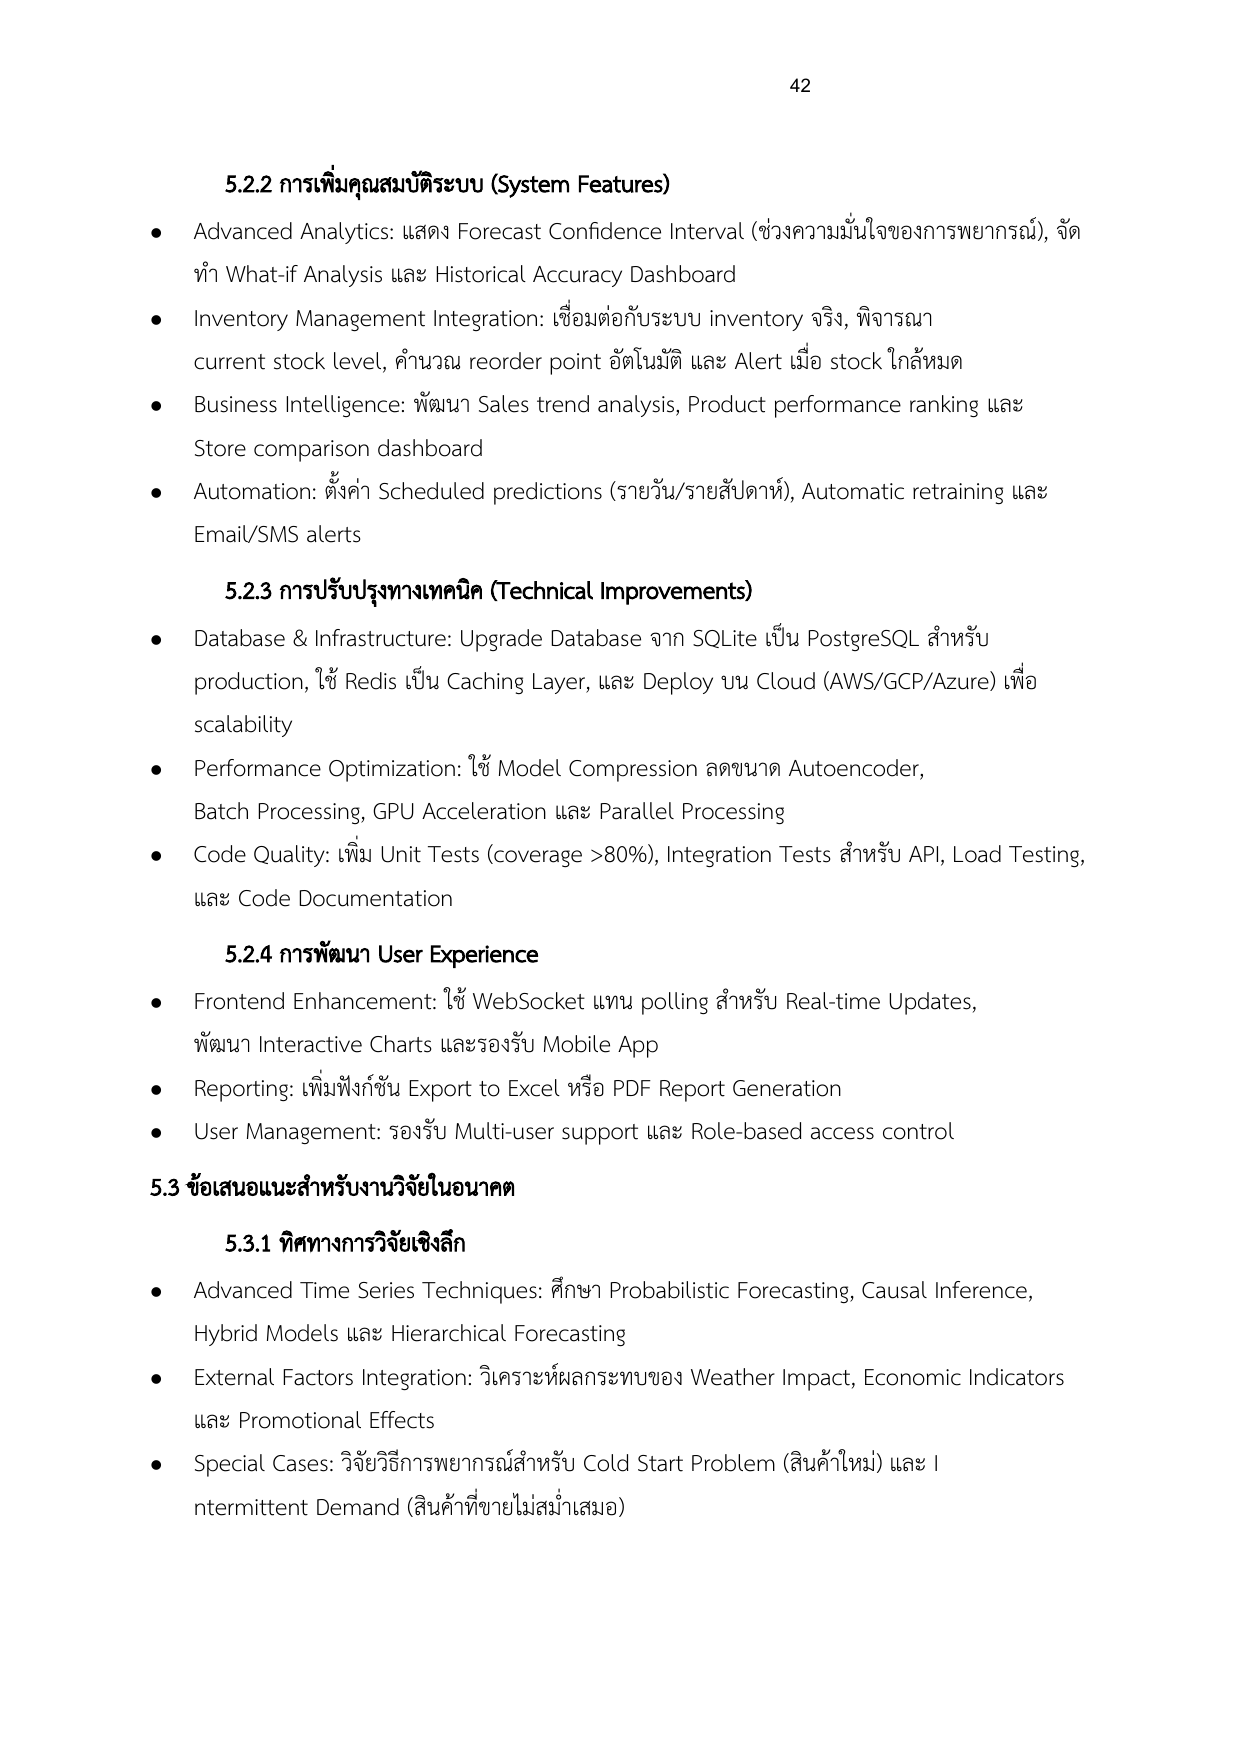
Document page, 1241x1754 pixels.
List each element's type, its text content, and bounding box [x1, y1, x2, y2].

list Advanced Time Series Techniques: ศึกษา Probabilistic Forecasting, Causal Inference, Hybrid Models และ Hierarchical Forecasting [150, 1269, 1090, 1350]
subtitle 5.3.1 ทิศทางการวิจัยเชิงลึก [150, 1222, 1090, 1259]
subtitle 5.2.4 การพัฒนา User Experience [150, 932, 1090, 970]
list Performance Optimization: ใช้ Model Compression ลดขนาด Autoencoder, Batch Processing, GPU Acceleration และ Parallel Processing [150, 747, 1090, 828]
list Code Quality: เพิ่ม Unit Tests (coverage >80%), Integration Tests สำหรับ API, Load Testing, และ Code Documentation [150, 833, 1090, 914]
list User Management: รองรับ Multi-user support และ Role-based access control [150, 1110, 1090, 1148]
list Frontend Enhancement: ใช้ WebSocket แทน polling สำหรับ Real-time Updates, พัฒนา Interactive Charts และรองรับ Mobile App [150, 980, 1090, 1061]
subtitle 5.3 ข้อเสนอแนะสำหรับงานวิจัยในอนาคต [150, 1166, 1090, 1203]
list Special Cases: วิจัยวิธีการพยากรณ์สำหรับ Cold Start Problem (สินค้าใหม่) และ I ntermittent Demand (สินค้าที่ขายไม่สม่ำเสมอ) [150, 1442, 1090, 1523]
list Business Intelligence: พัฒนา Sales trend analysis, Product performance ranking และ Store comparison dashboard [150, 383, 1090, 464]
subtitle 5.2.3 การปรับปรุงทางเทคนิค (Technical Improvements) [150, 569, 1090, 607]
list Inventory Management Integration: เชื่อมต่อกับระบบ inventory จริง, พิจารณา current stock level, คำนวณ reorder point อัตโนมัติ และ Alert เมื่อ stock ใกล้หมด [150, 297, 1090, 378]
list Automation: ตั้งค่า Scheduled predictions (รายวัน/รายสัปดาห์), Automatic retraining และ Email/SMS alerts [150, 470, 1090, 551]
list Advanced Analytics: แสดง Forecast Confidence Interval (ช่วงความมั่นใจของการพยากรณ์), จัดทำ What-if Analysis และ Historical Accuracy Dashboard [150, 210, 1090, 291]
list Database & Infrastructure: Upgrade Database จาก SQLite เป็น PostgreSQL สำหรับ production, ใช้ Redis เป็น Caching Layer, และ Deploy บน Cloud (AWS/GCP/Azure) เพื่อ scalability [150, 617, 1090, 741]
list Reporting: เพิ่มฟังก์ชัน Export to Excel หรือ PDF Report Generation [150, 1067, 1090, 1104]
list External Factors Integration: วิเคราะห์ผลกระทบของ Weather Impact, Economic Indicators และ Promotional Effects [150, 1356, 1090, 1437]
subtitle 5.2.2 การเพิ่มคุณสมบัติระบบ (System Features) [150, 162, 1090, 200]
